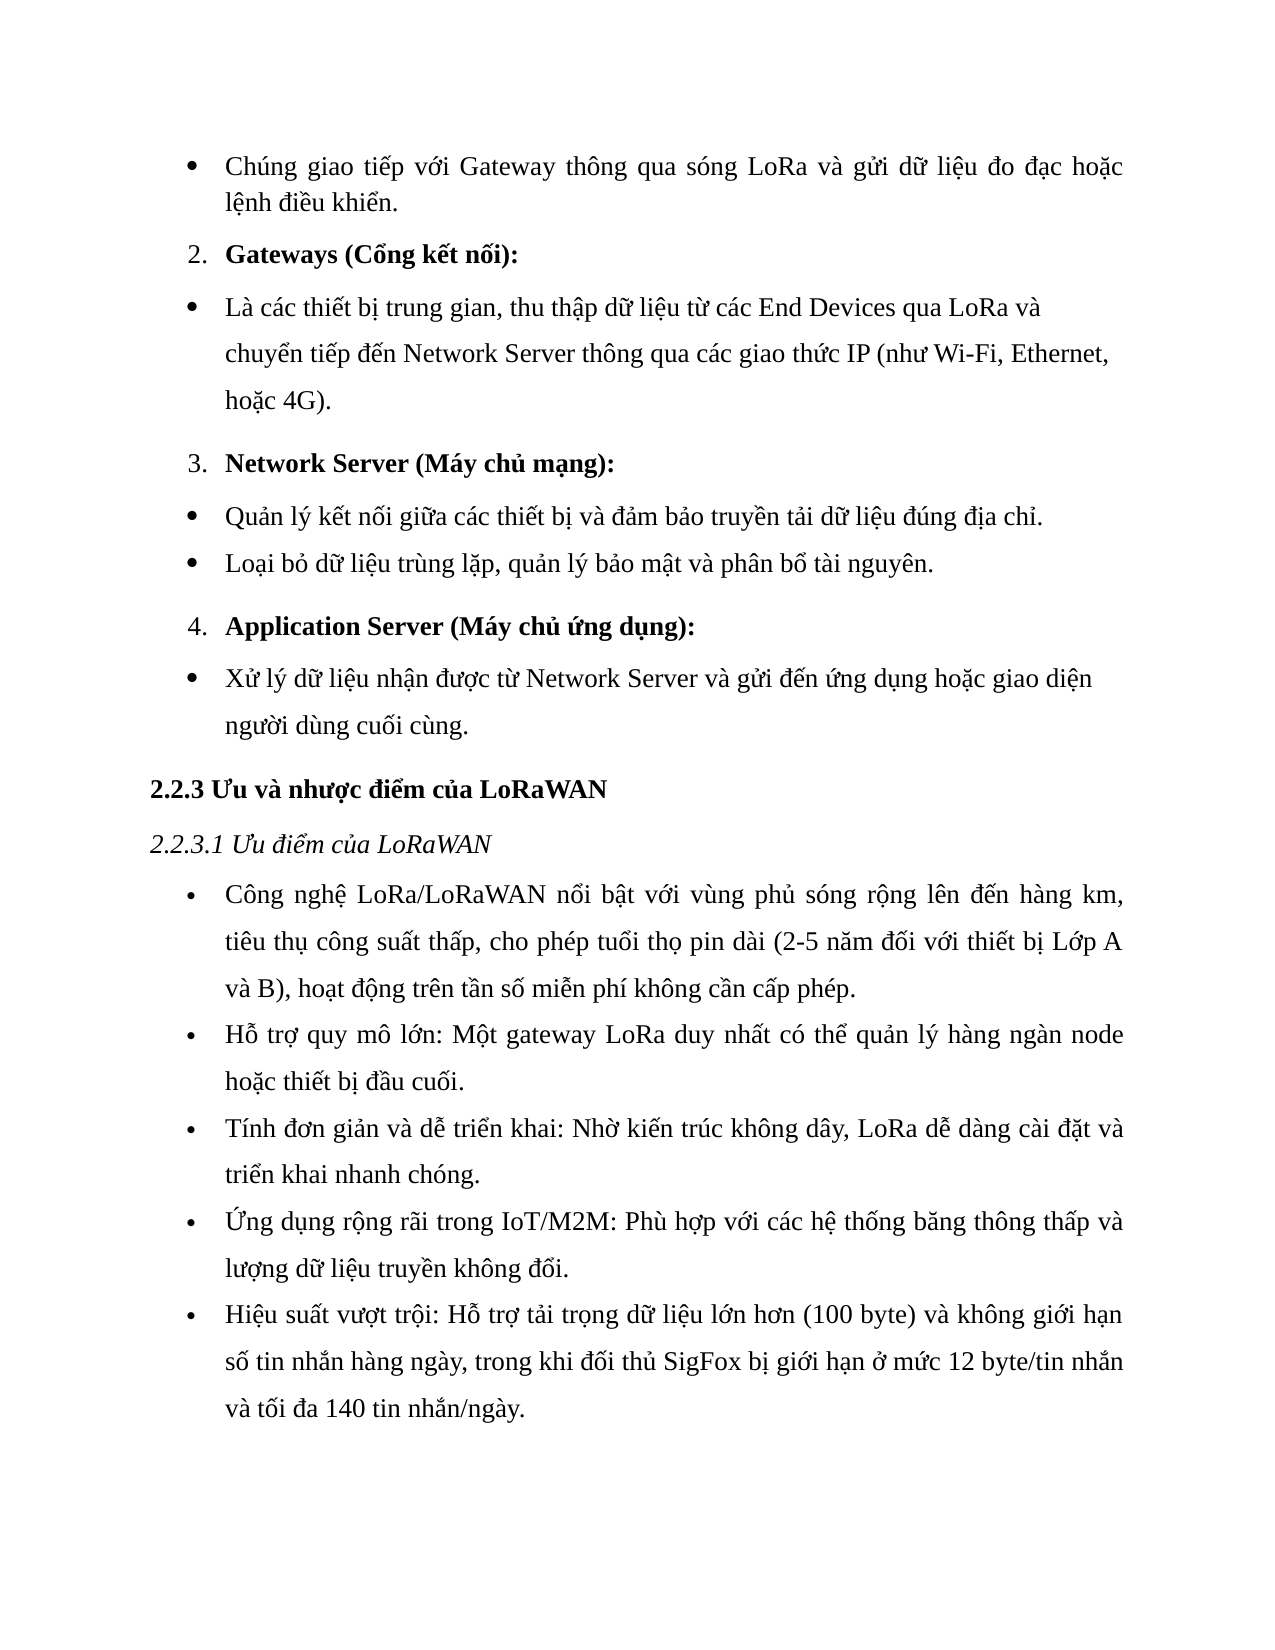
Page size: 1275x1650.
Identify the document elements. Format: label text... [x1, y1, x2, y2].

list Xử lý dữ liệu nhận được từ Network Server và gửi đến ứng dụng hoặc giao diện người dùng cuối cùng. [187, 663, 1125, 741]
list Hỗ trợ quy mô lớn: Một gateway LoRa duy nhất có thể quản lý hàng ngàn node hoặc thiết bị đầu cuối. [187, 1018, 1125, 1096]
list Loại bỏ dữ liệu trùng lặp, quản lý bảo mật và phân bổ tài nguyên. [187, 547, 1125, 578]
list Hiệu suất vượt trội: Hỗ trợ tải trọng dữ liệu lớn hơn (100 byte) và không giới hạn số tin nhắn hàng ngày, trong khi đối thủ SigFox bị giới hạn ở mức 12 byte/tin nhắn và tối đa 140 tin nhắn/ngày. [187, 1298, 1125, 1423]
list Gateways (Cổng kết nối): [187, 238, 1125, 269]
subtitle 2.2.3 Ưu và nhược điểm của LoRaWAN [150, 773, 1125, 804]
list Chúng giao tiếp với Gateway thông qua sóng LoRa và gửi dữ liệu đo đạc hoặc lệnh điều khiển. [187, 150, 1125, 217]
list Ứng dụng rộng rãi trong IoT/M2M: Phù hợp với các hệ thống băng thông thấp và lượng dữ liệu truyền không đổi. [187, 1205, 1125, 1283]
subtitle 2.2.3.1 Ưu điểm của LoRaWAN [150, 828, 1125, 859]
list Network Server (Máy chủ mạng): [187, 447, 1125, 478]
list Application Server (Máy chủ ứng dụng): [187, 610, 1125, 641]
list Tính đơn giản và dễ triển khai: Nhờ kiến trúc không dây, LoRa dễ dàng cài đặt và triển khai nhanh chóng. [187, 1112, 1125, 1190]
list Công nghệ LoRa/LoRaWAN nổi bật với vùng phủ sóng rộng lên đến hàng km, tiêu thụ công suất thấp, cho phép tuổi thọ pin dài (2-5 năm đối với thiết bị Lớp A và B), hoạt động trên tần số miễn phí không cần cấp phép. [187, 878, 1125, 1003]
list Quản lý kết nối giữa các thiết bị và đảm bảo truyền tải dữ liệu đúng địa chỉ. [187, 500, 1125, 531]
list Là các thiết bị trung gian, thu thập dữ liệu từ các End Devices qua LoRa và chuyển tiếp đến Network Server thông qua các giao thức IP (như Wi-Fi, Ethernet, hoặc 4G). [187, 291, 1125, 415]
